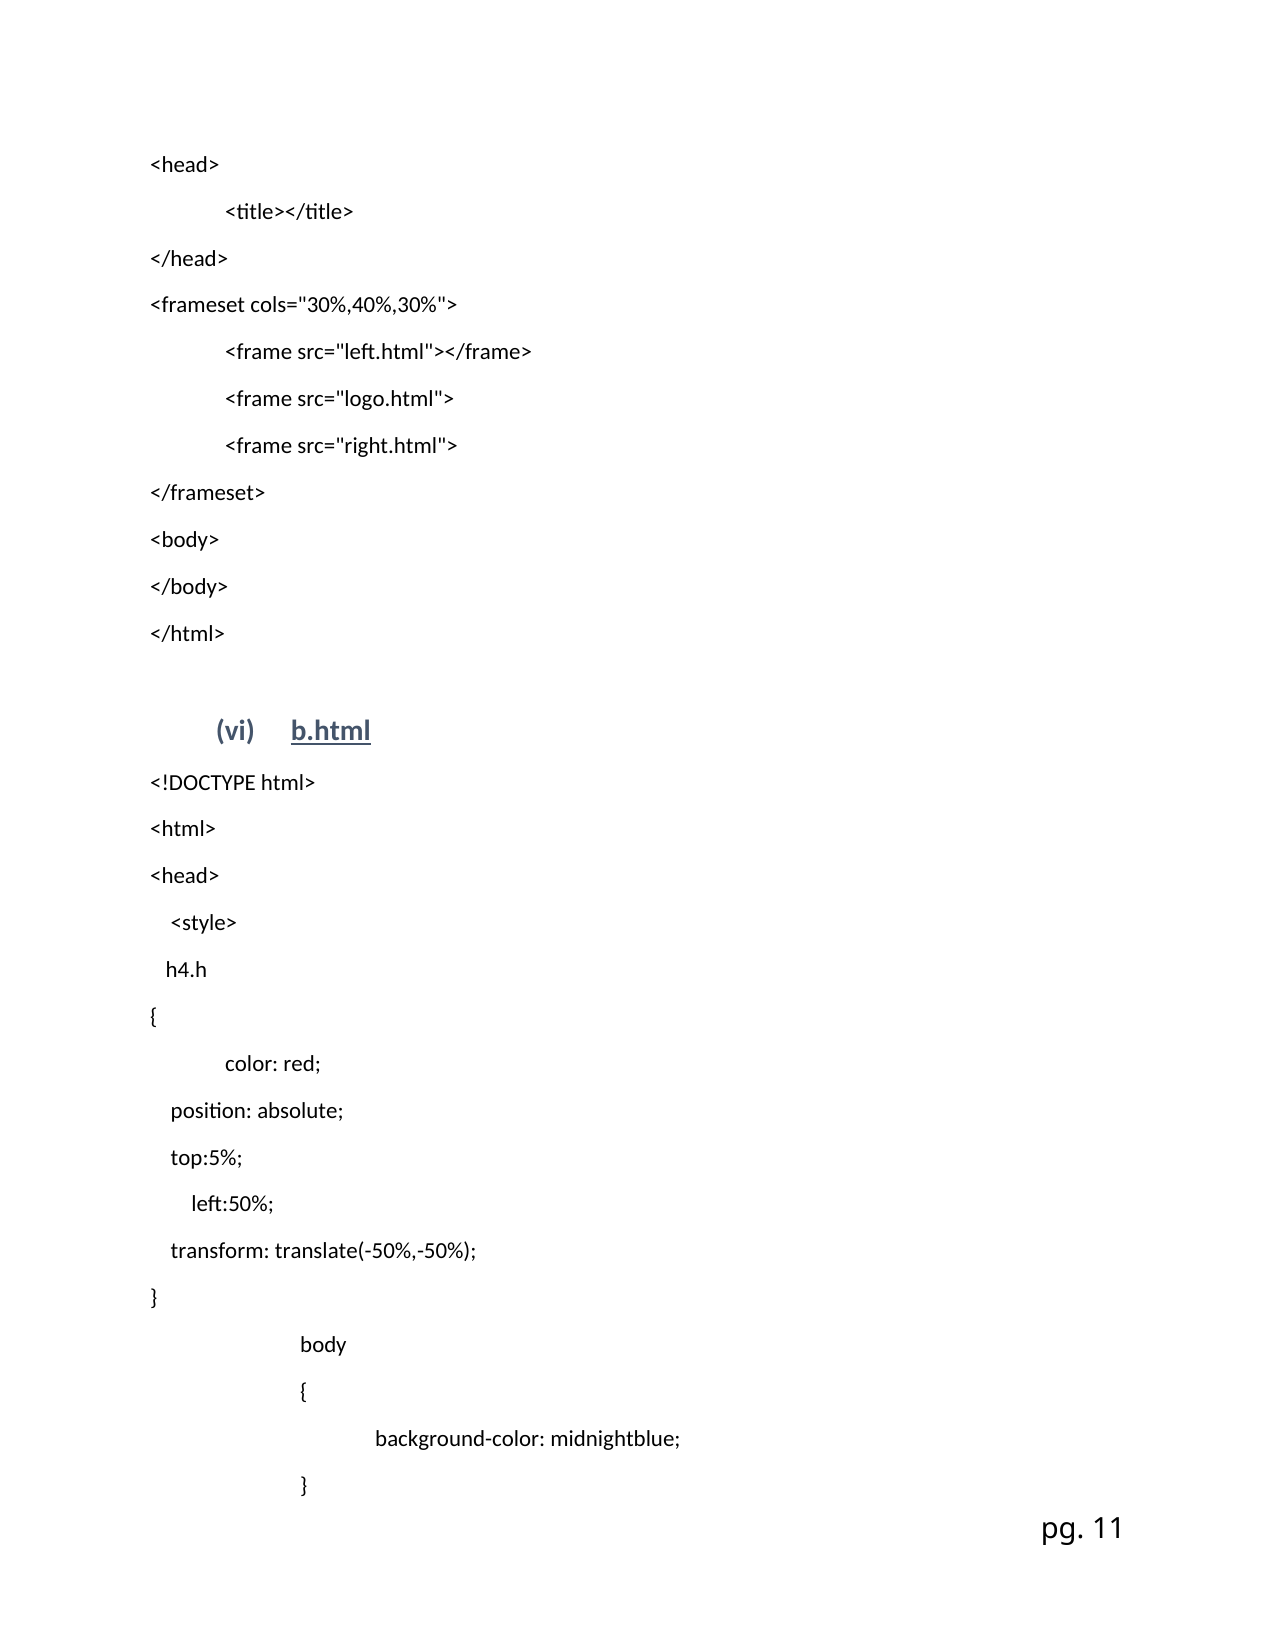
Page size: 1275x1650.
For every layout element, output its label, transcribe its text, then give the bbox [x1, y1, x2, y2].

text <head> [150, 861, 1125, 889]
text background-color: midnightblue; [150, 1424, 1125, 1452]
text <head> [150, 150, 1125, 178]
text </html> [150, 619, 1125, 647]
text h4.h [150, 955, 1125, 983]
text } [150, 1471, 1125, 1499]
text transform: translate(-50%,-50%); [150, 1236, 1125, 1264]
text } [150, 1283, 1125, 1311]
text <html> [150, 814, 1125, 842]
text <style> [150, 908, 1125, 936]
text { [150, 1002, 1125, 1030]
text color: red; [150, 1049, 1125, 1077]
text </frameset> [150, 478, 1125, 506]
text <frame src="logo.html"> [150, 384, 1125, 412]
text <frame src="left.html"></frame> [150, 337, 1125, 366]
text </body> [150, 572, 1125, 600]
text top:5%; [150, 1143, 1125, 1171]
text body [150, 1330, 1125, 1358]
text { [150, 1377, 1125, 1405]
text left:50%; [150, 1189, 1125, 1217]
text <frame src="right.html"> [150, 431, 1125, 459]
text <body> [150, 525, 1125, 553]
list b.html [216, 712, 1125, 748]
text <title></title> [150, 197, 1125, 225]
text <frameset cols="30%,40%,30%"> [150, 291, 1125, 319]
text position: absolute; [150, 1096, 1125, 1124]
text <!DOCTYPE html> [150, 768, 1125, 796]
text </head> [150, 244, 1125, 272]
